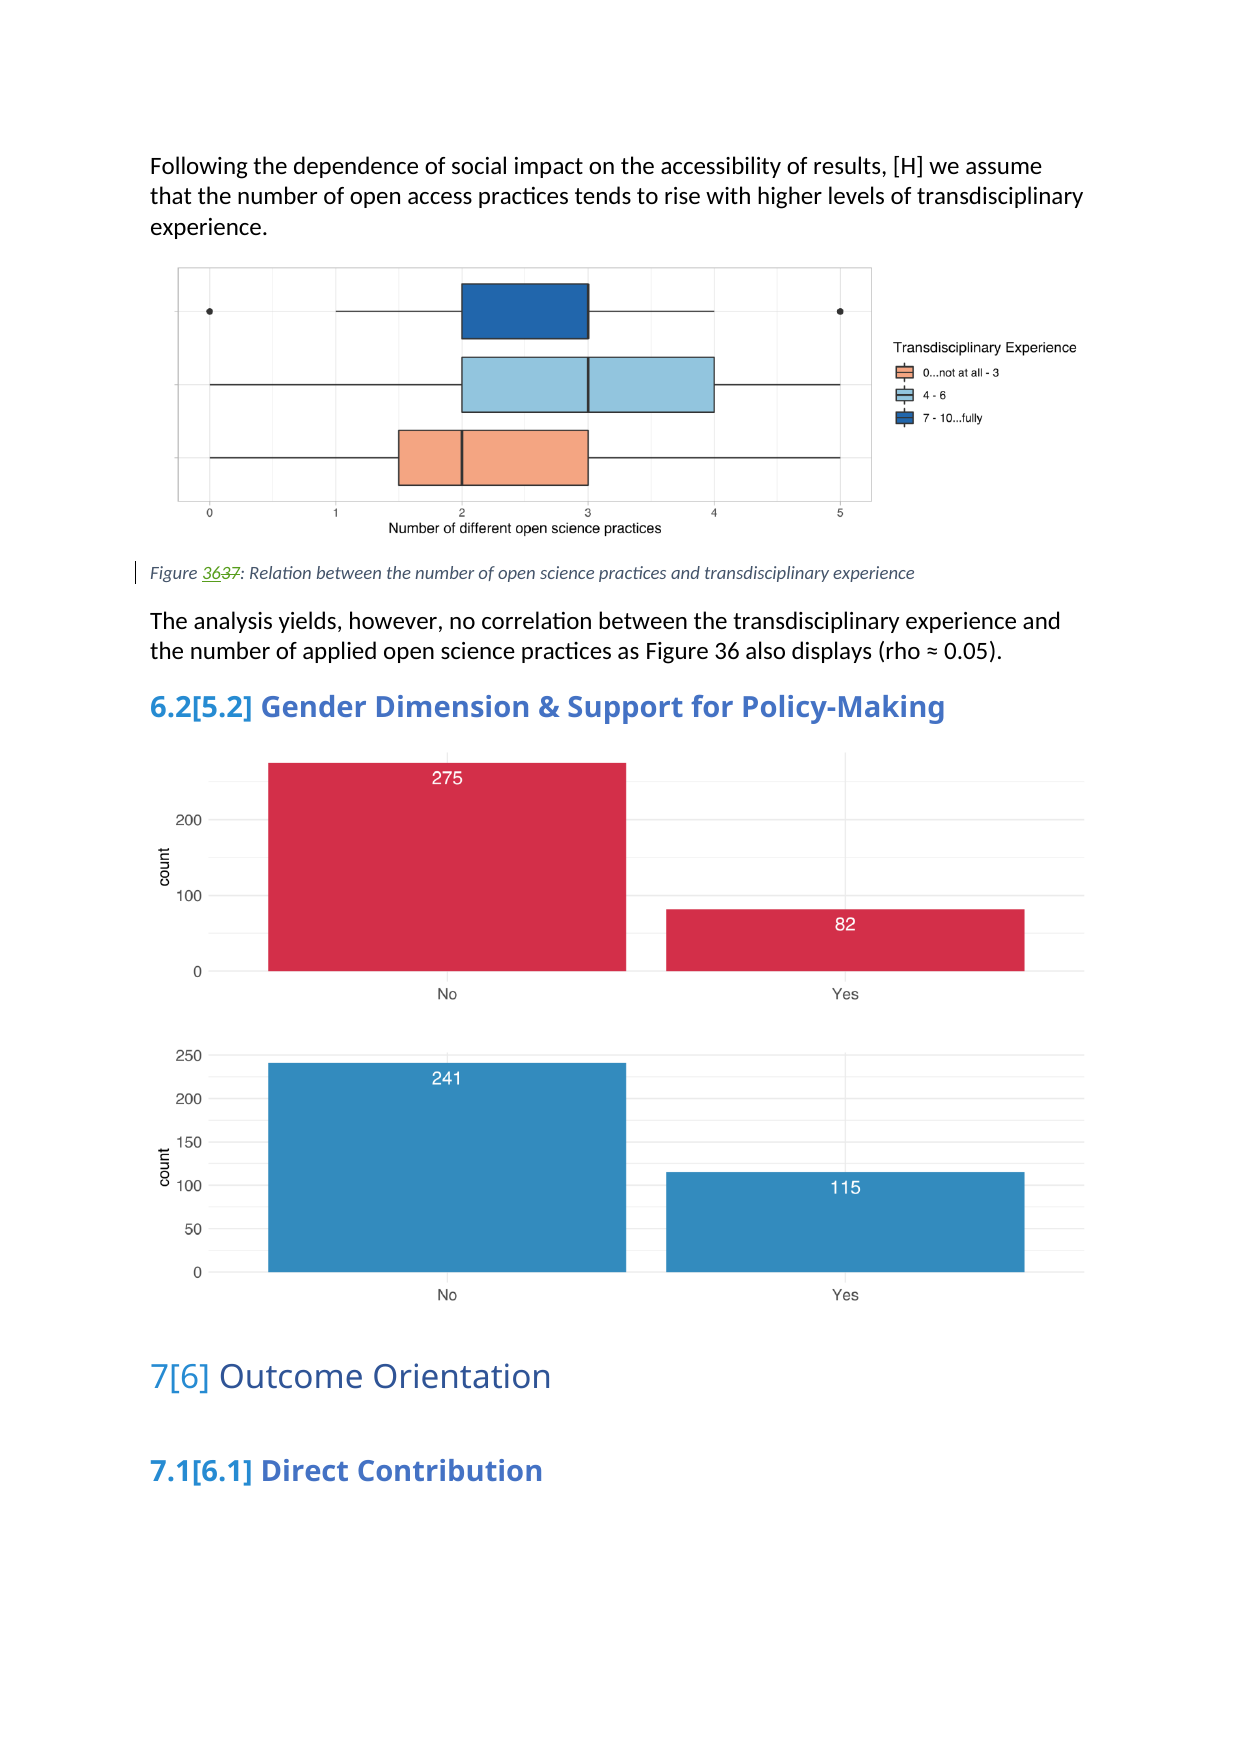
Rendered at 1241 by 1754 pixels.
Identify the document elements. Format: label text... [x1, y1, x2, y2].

subtitle Outcome Orientation [150, 1353, 1090, 1398]
subtitle Gender Dimension & Support for Policy-Making [150, 687, 1090, 726]
picture [150, 1046, 1091, 1329]
subtitle Direct Contribution [150, 1450, 1090, 1489]
text Figure : Relation between the number of open science practices and transdisciplinary experience [150, 561, 1090, 584]
text Following the dependence of social impact on the accessibility of results, [H] we assume that the number of open access practices tends to rise with higher levels of transdisciplinary experience. [150, 150, 1090, 242]
picture [150, 745, 1091, 1028]
picture [150, 260, 1091, 543]
